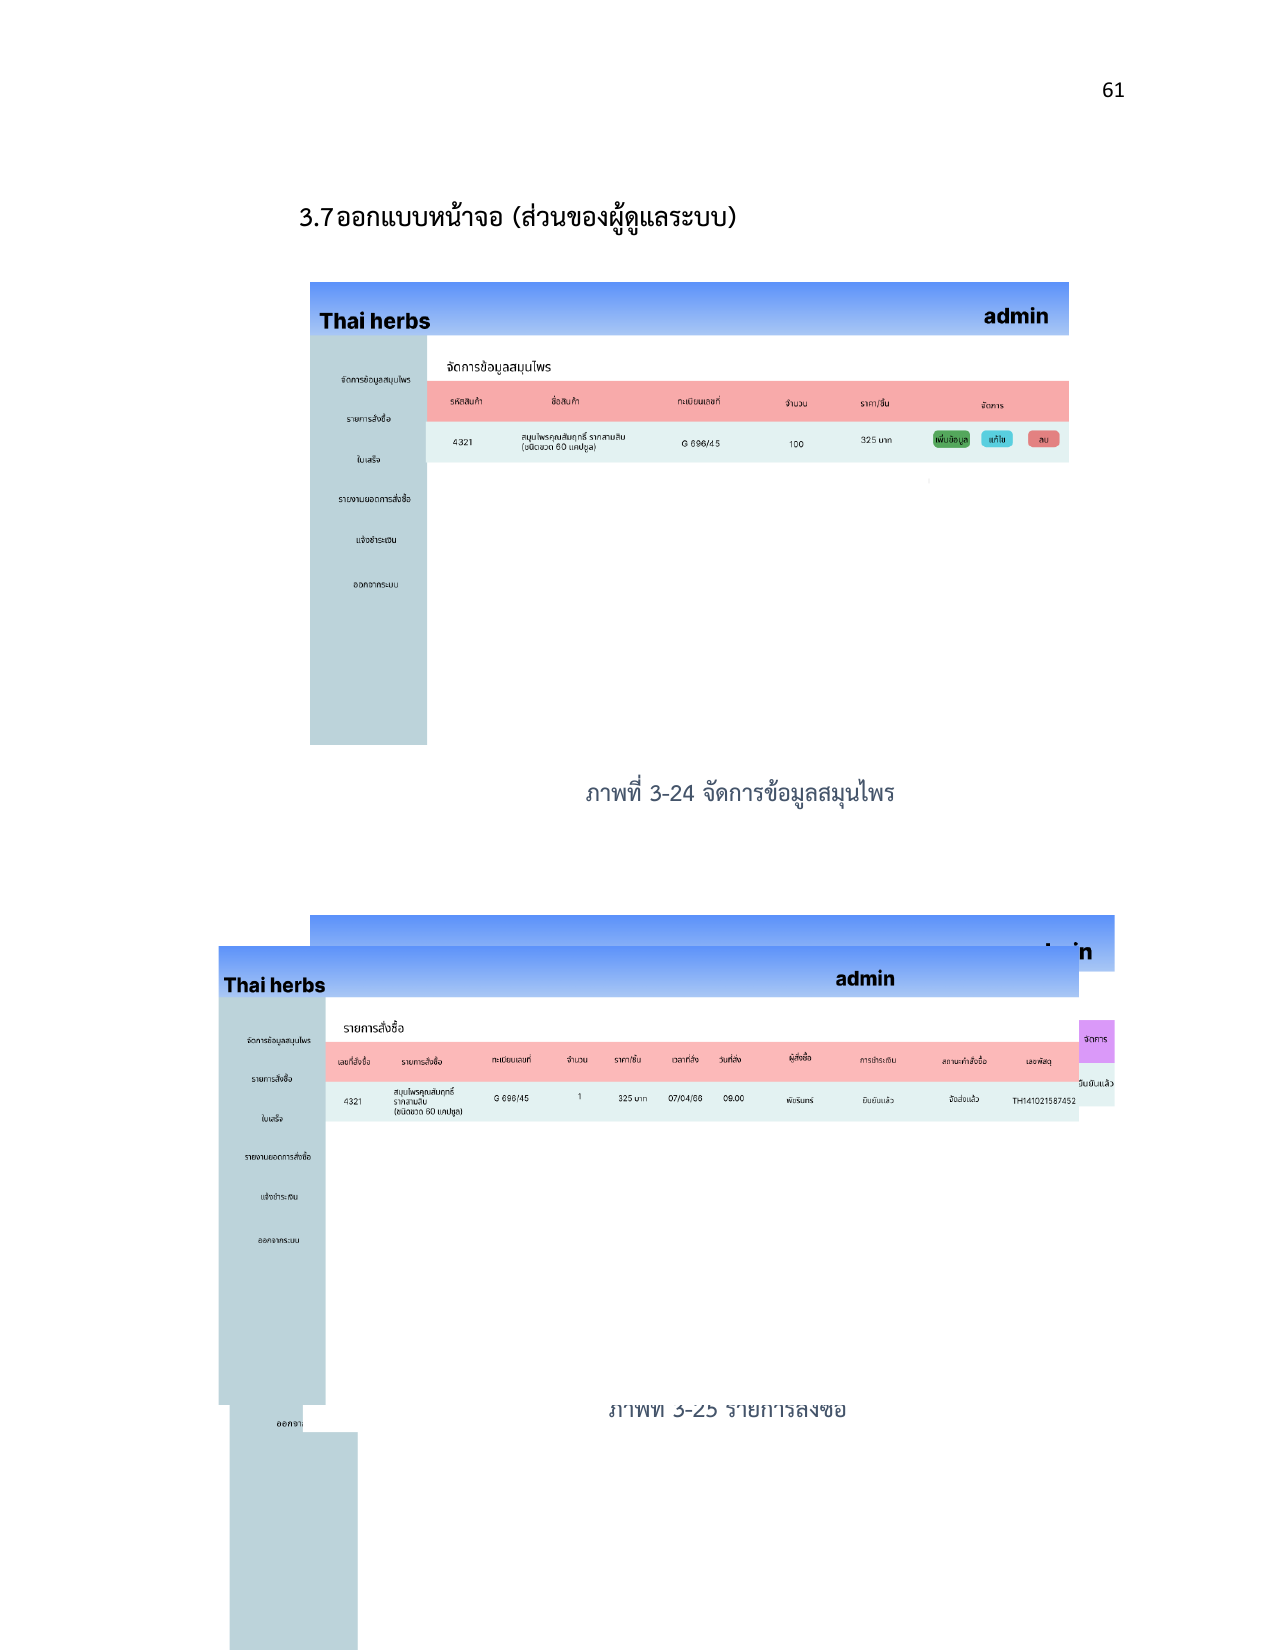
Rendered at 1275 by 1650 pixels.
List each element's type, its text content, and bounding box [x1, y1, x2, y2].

list ออกแบบหน้าจอ (ส่วนของผู้ดูแลระบบ) [299, 194, 1125, 244]
picture [218, 915, 1115, 1650]
picture [310, 282, 1069, 745]
